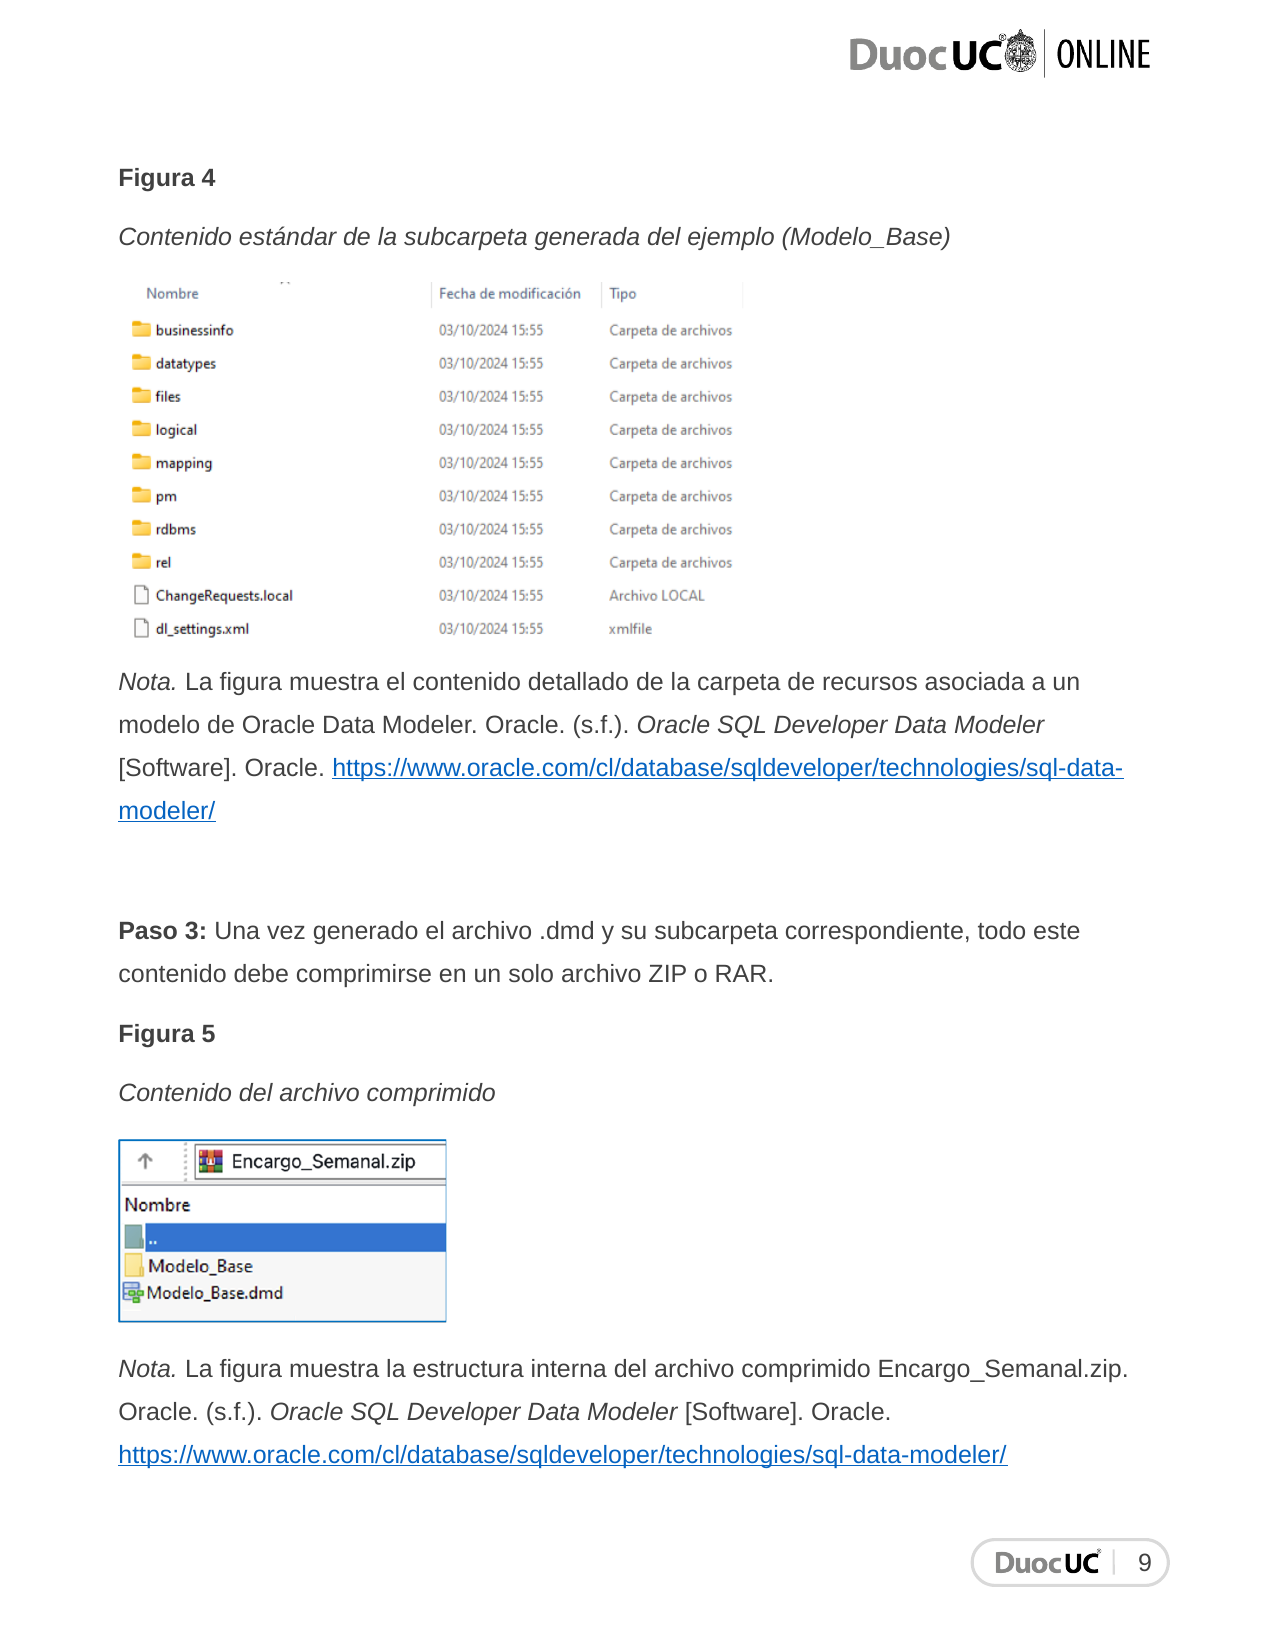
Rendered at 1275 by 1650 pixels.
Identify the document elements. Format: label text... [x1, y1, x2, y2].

text Paso 3: Una vez generado el archivo .dmd y su subcarpeta correspondiente, todo este contenido debe comprimirse en un solo archivo ZIP o RAR. [118, 916, 1152, 988]
text Nota. La figura muestra la estructura interna del archivo comprimido Encargo_Semanal.zip. Oracle. (s.f.). Oracle SQL Developer Data Modeler [Software]. Oracle. https://www.oracle.com/cl/database/sqldeveloper/technologies/sql-data-modeler/ [118, 1353, 1152, 1468]
text Figura 4 [118, 162, 1152, 191]
picture [982, 1542, 1115, 1583]
picture [118, 1138, 447, 1323]
text Figura 5 [118, 1019, 1152, 1047]
text Contenido estándar de la subcarpeta generada del ejemplo (Modelo_Base) [118, 222, 1152, 251]
picture [118, 282, 744, 653]
text Contenido del archivo comprimido [118, 1078, 1152, 1107]
picture [830, 3, 1170, 96]
